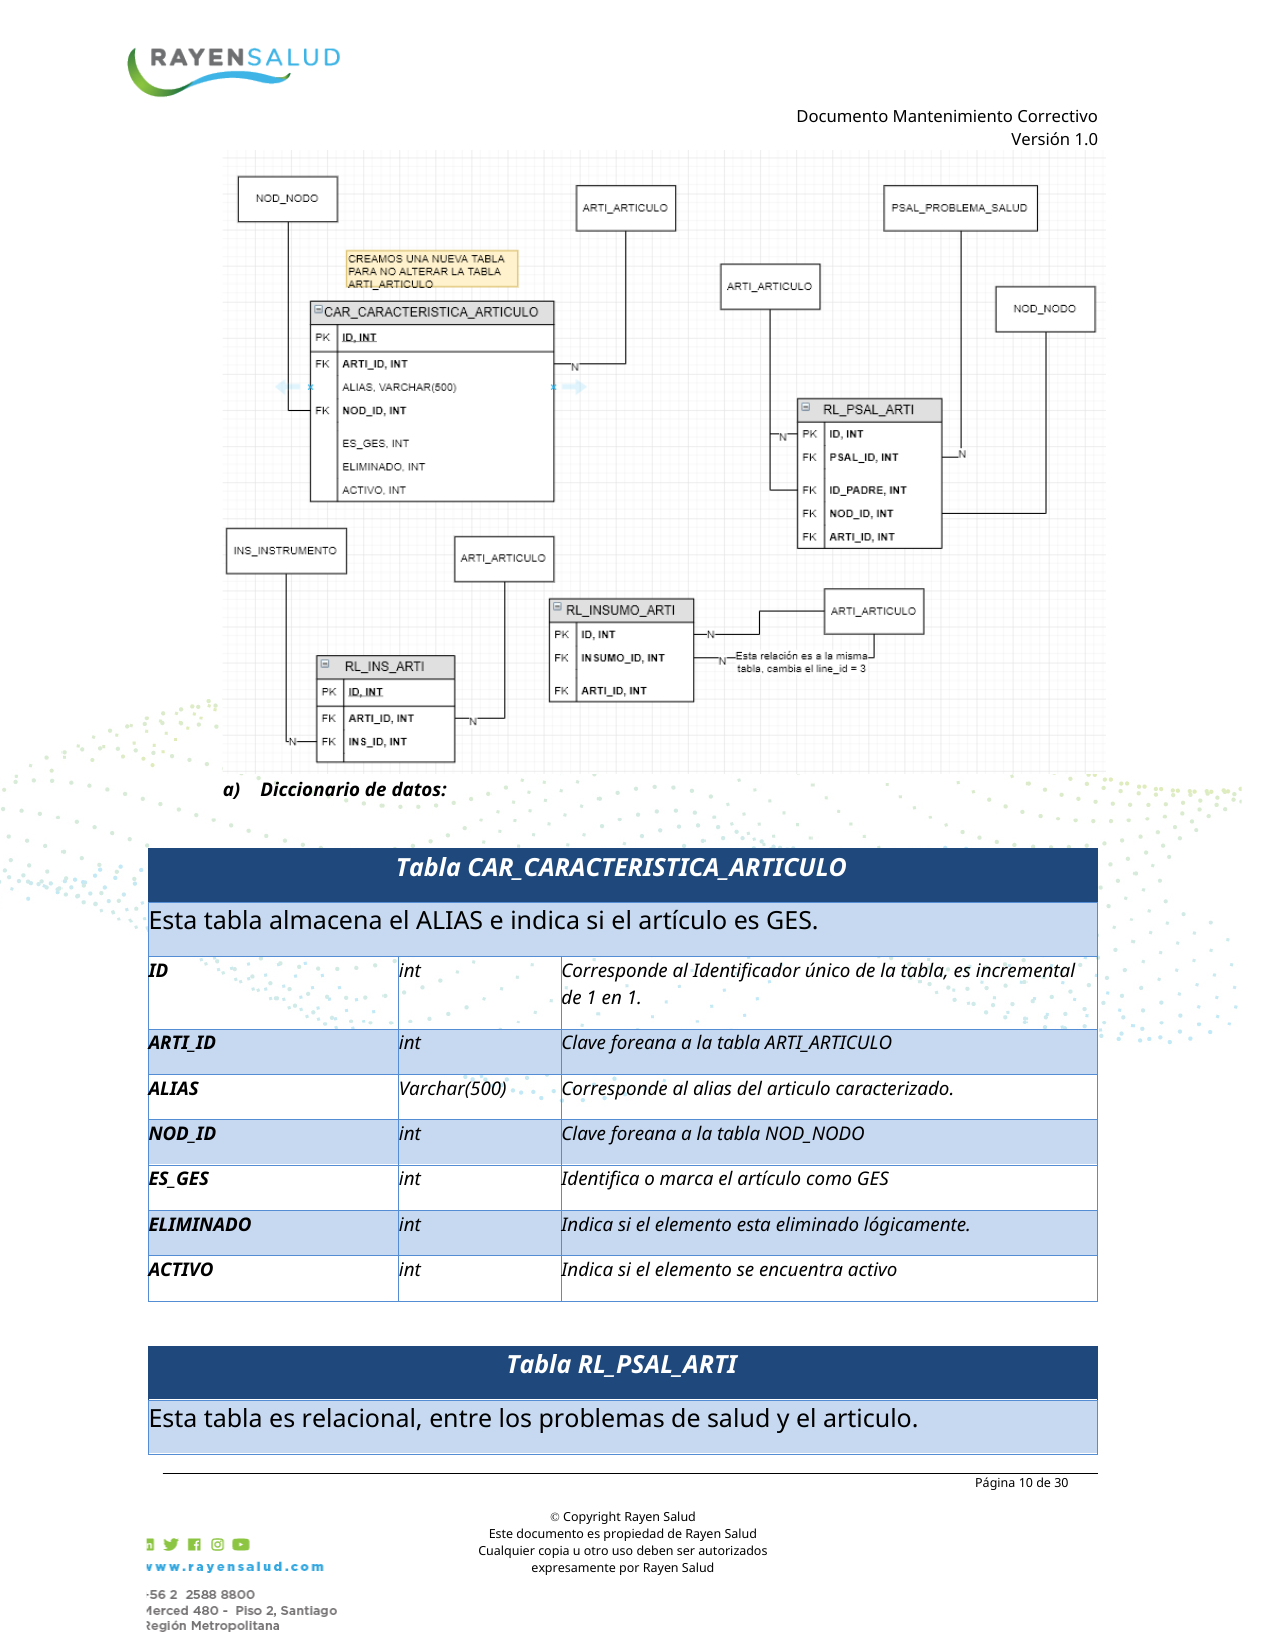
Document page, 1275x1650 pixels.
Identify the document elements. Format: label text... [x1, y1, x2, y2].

table_cell Esta tabla es relacional, entre los problemas de salud y el articulo. [149, 1401, 1097, 1453]
table_cell int [399, 1256, 561, 1301]
table_cell Varchar(500) [399, 1075, 561, 1119]
table_cell int [399, 957, 561, 1029]
table_cell int [399, 1030, 561, 1074]
table_cell int [399, 1211, 561, 1255]
table_cell ES_GES [149, 1166, 398, 1210]
table_cell Clave foreana a la tabla ARTI_ARTICULO [562, 1030, 1097, 1074]
table_cell Identifica o marca el artículo como GES [562, 1166, 1097, 1210]
table_cell Corresponde al Identificador único de la tabla, es incremental de 1 en 1. [562, 957, 1097, 1029]
table_cell Indica si el elemento esta eliminado lógicamente. [562, 1211, 1097, 1255]
table_cell Esta tabla almacena el ALIAS e indica si el artículo es GES. [149, 903, 1097, 956]
table_cell ARTI_ID [149, 1030, 398, 1074]
table_header Tabla CAR_CARACTERISTICA_ARTICULO [149, 849, 1097, 902]
picture [146, 1534, 342, 1633]
picture [116, 33, 349, 107]
table_cell ACTIVO [149, 1256, 398, 1301]
list Diccionario de datos: [223, 776, 1098, 802]
table_cell ID [149, 957, 398, 1029]
table_cell ALIAS [149, 1075, 398, 1119]
table_cell NOD_ID [149, 1120, 398, 1164]
picture [0, 150, 1242, 1124]
table_header Tabla RL_PSAL_ARTI [149, 1347, 1097, 1399]
table_cell Clave foreana a la tabla NOD_NODO [562, 1120, 1097, 1164]
table_cell Corresponde al alias del articulo caracterizado. [562, 1075, 1097, 1119]
table_cell int [399, 1166, 561, 1210]
table_cell ELIMINADO [149, 1211, 398, 1255]
table_cell Indica si el elemento se encuentra activo [562, 1256, 1097, 1301]
table_cell int [399, 1120, 561, 1164]
